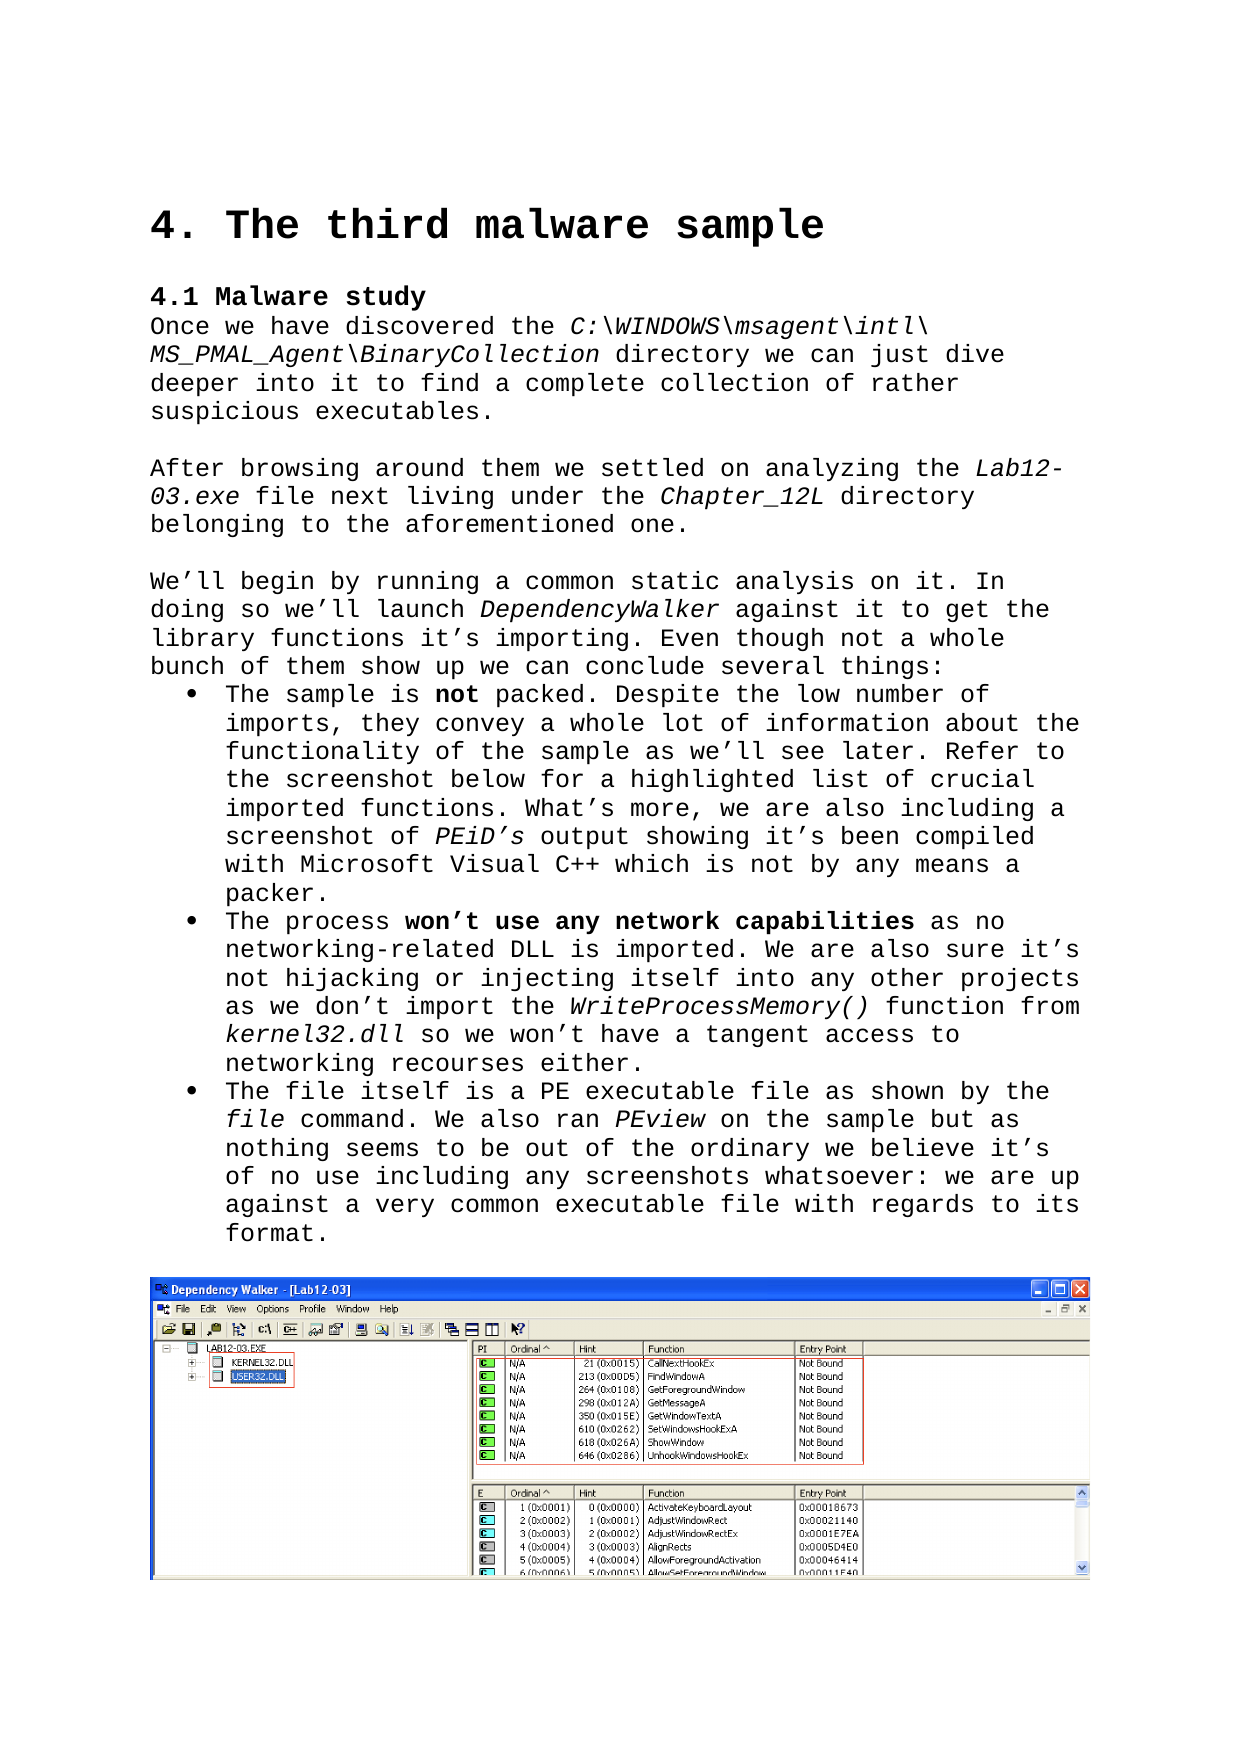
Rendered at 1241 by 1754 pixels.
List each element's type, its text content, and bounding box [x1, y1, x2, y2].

text After browsing around them we settled on analyzing the Lab12-03.exe file next living under the Chapter_12L directory belonging to the aforementioned one. [150, 455, 1090, 540]
picture [150, 1277, 1091, 1580]
list The process won’t use any network capabilities as no networking-related DLL is imported. We are also sure it’s not hijacking or injecting itself into any other projects as we don’t import the WriteProcessMemory() function from kernel32.dll so we won’t have a tangent access to networking recourses either. [187, 909, 1090, 1079]
list The sample is not packed. Despite the low number of imports, they convey a whole lot of information about the functionality of the sample as we’ll see later. Refer to the screenshot below for a highlighted list of crucial imported functions. What’s more, we are also including a screenshot of PEiD’s output showing it’s been compiled with Microsoft Visual C++ which is not by any means a packer. [187, 682, 1090, 909]
subtitle 4.1 Malware study [150, 283, 1090, 314]
text Once we have discovered the C:\WINDOWS\msagent\intl\MS_PMAL_Agent\BinaryCollection directory we can just dive deeper into it to find a complete collection of rather suspicious executables. [150, 314, 1090, 427]
subtitle 4. The third malware sample [150, 203, 1090, 251]
text We’ll begin by running a common static analysis on it. In doing so we’ll launch DependencyWalker against it to get the library functions it’s importing. Even though not a whole bunch of them show up we can conclude several things: [150, 569, 1090, 682]
list The file itself is a PE executable file as shown by the file command. We also ran PEview on the sample but as nothing seems to be out of the ordinary we believe it’s of no use including any screenshots whatsoever: we are up against a very common executable file with regards to its format. [187, 1079, 1090, 1249]
